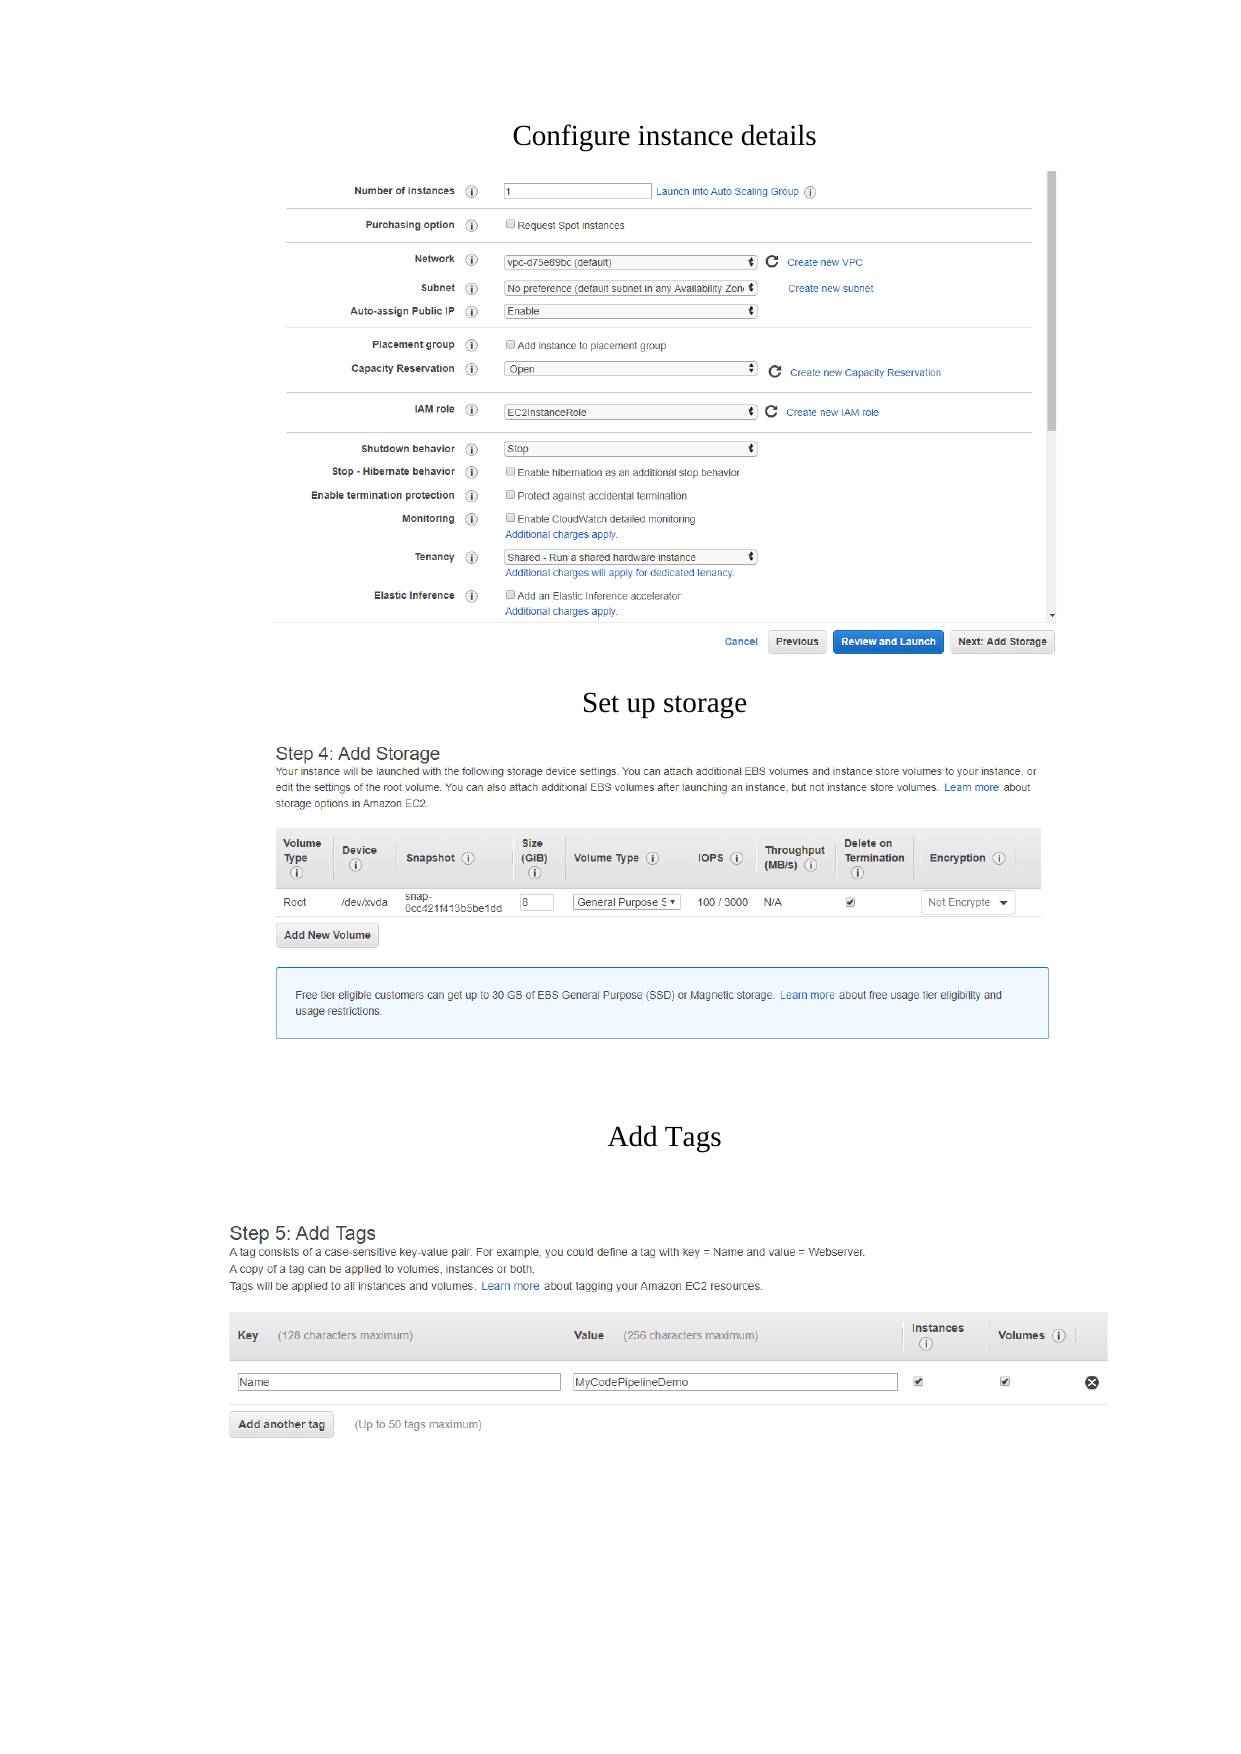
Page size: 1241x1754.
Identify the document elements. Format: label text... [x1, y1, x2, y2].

text Configure instance details [177, 118, 1152, 152]
picture [272, 171, 1057, 667]
text Set up storage [177, 685, 1152, 719]
picture [265, 737, 1064, 1101]
text Add Tags [177, 1119, 1152, 1153]
picture [221, 1218, 1108, 1458]
